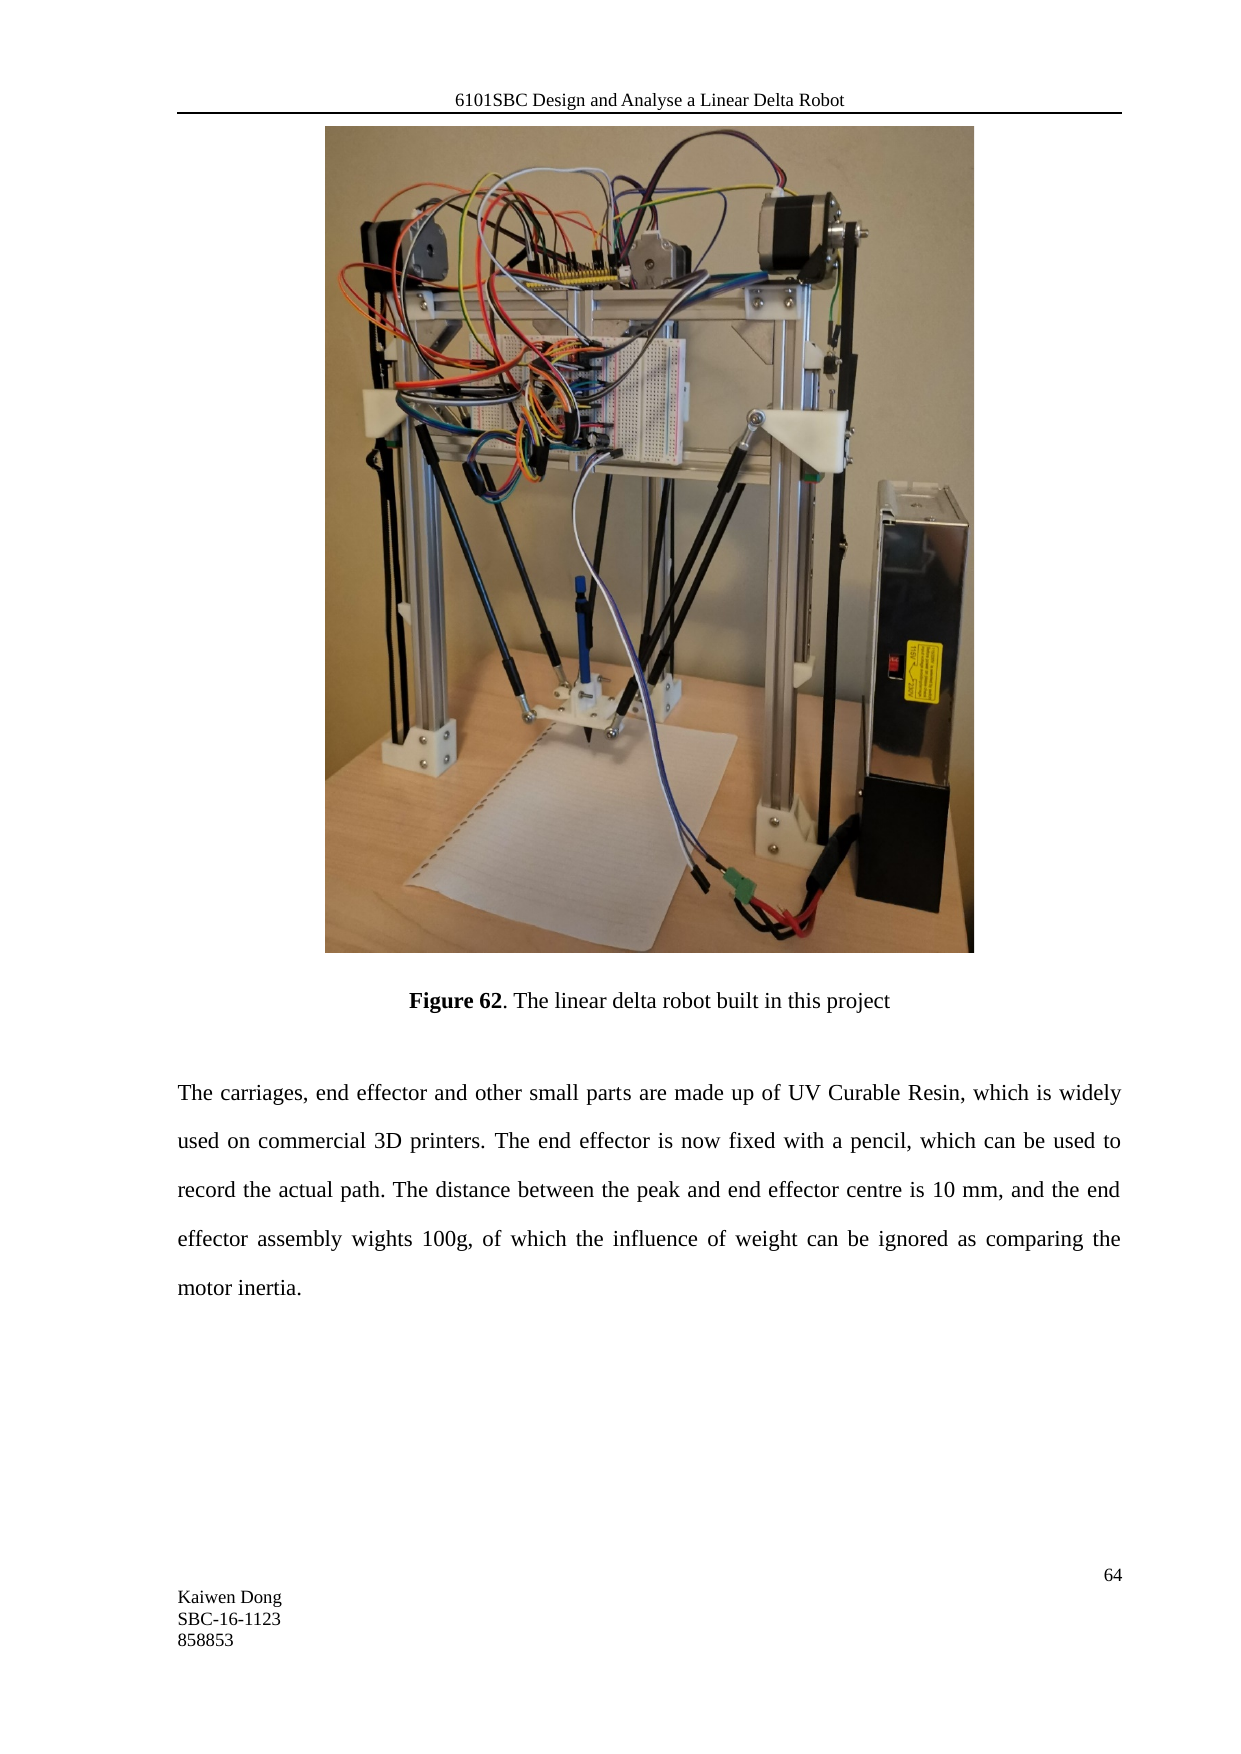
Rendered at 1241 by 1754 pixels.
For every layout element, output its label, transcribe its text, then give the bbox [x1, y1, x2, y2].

text The carriages, end effector and other small parts are made up of UV Curable Resin, which is widely used on commercial 3D printers. The end effector is now fixed with a pencil, which can be used to record the actual path. The distance between the peak and end effector centre is 10 mm, and the end effector assembly wights 100g, of which the influence of weight can be ignored as comparing the motor inertia. [177, 1076, 1122, 1303]
picture [325, 126, 975, 953]
text Figure 62. The linear delta robot built in this project [177, 984, 1122, 1017]
